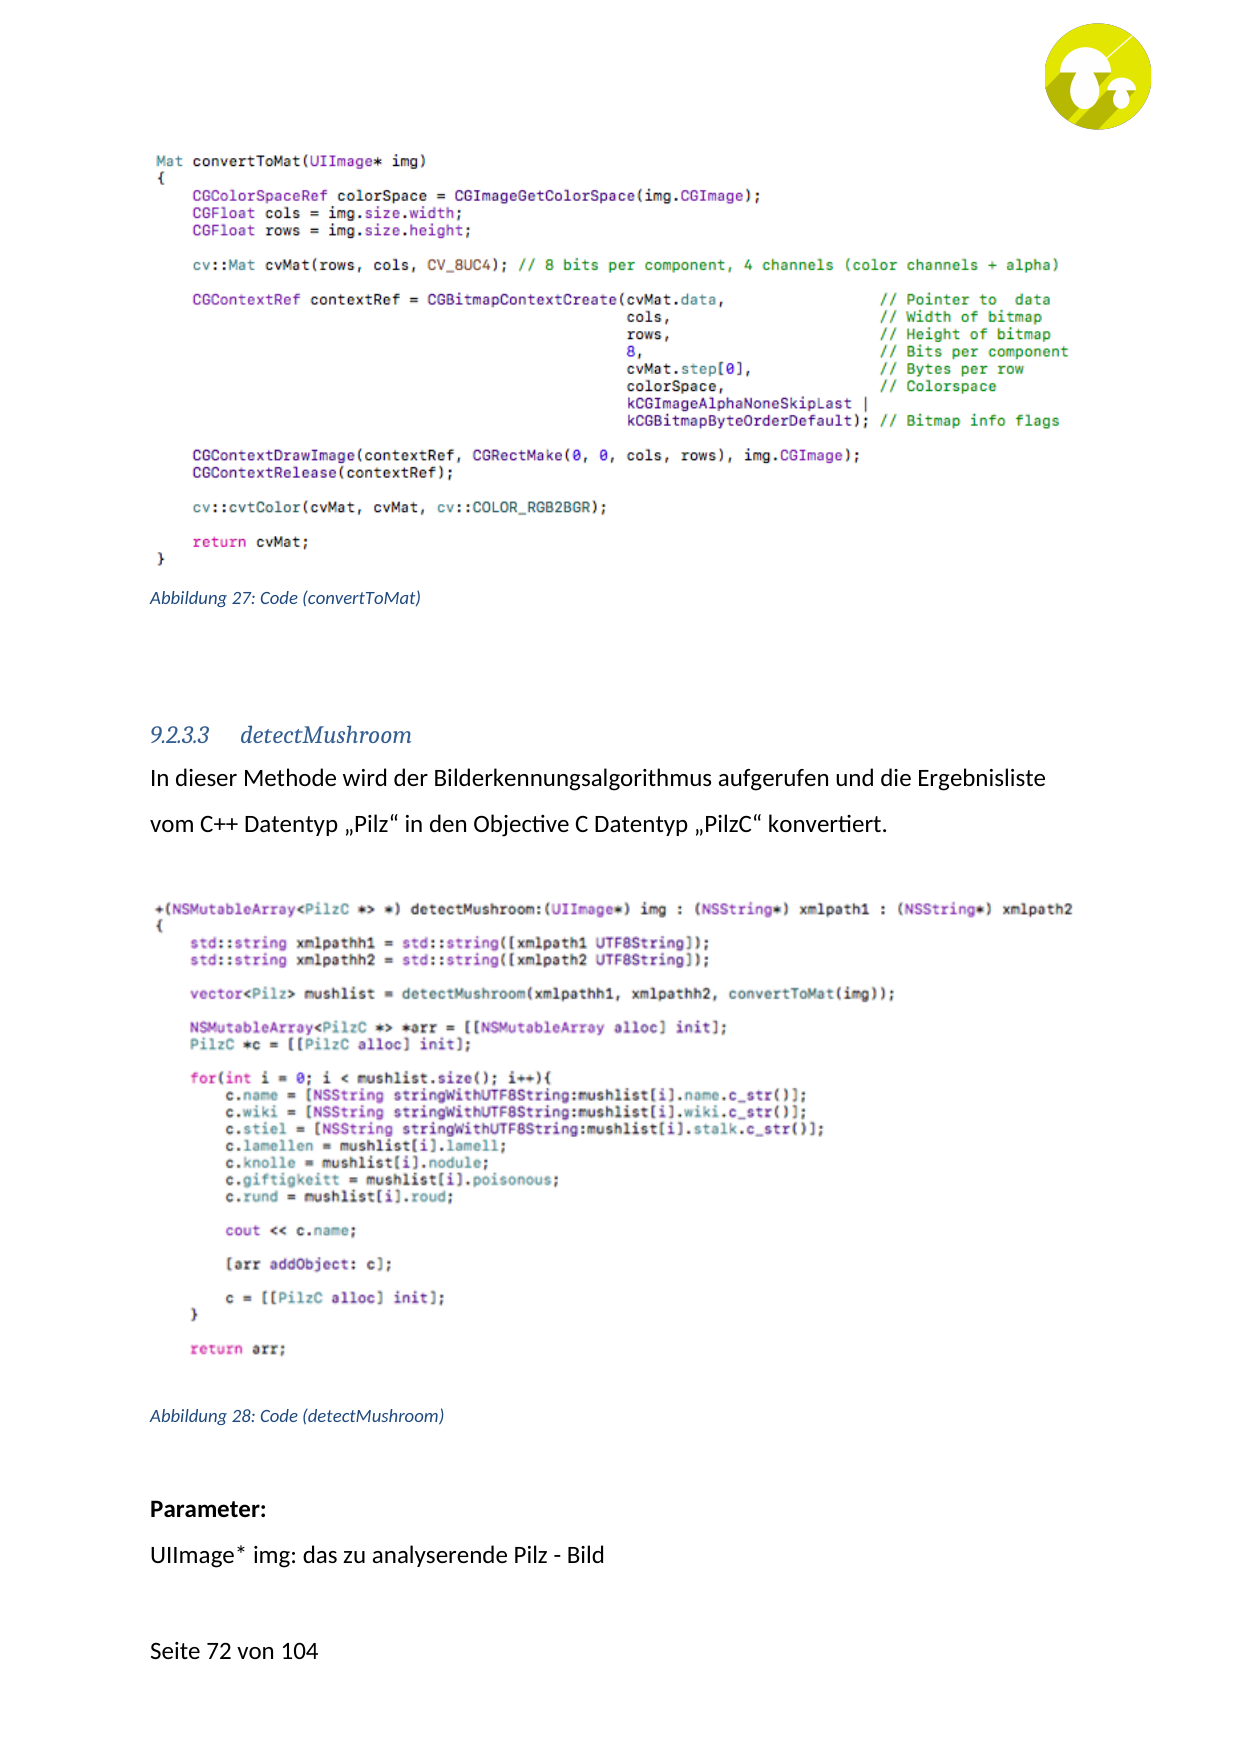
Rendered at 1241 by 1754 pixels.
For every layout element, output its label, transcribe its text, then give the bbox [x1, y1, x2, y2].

picture [150, 899, 1091, 1389]
subtitle detectMushroom [150, 721, 1090, 750]
picture [150, 150, 1091, 571]
text Abbildung 27: Code (convertToMat) [150, 586, 1090, 609]
text In dieser Methode wird der Bilderkennungsalgorithmus aufgerufen und die Ergebnisliste vom C++ Datentyp „Pilz“ in den Objective C Datentyp „PilzC“ konvertiert. [150, 763, 1090, 839]
text Abbildung 28: Code (detectMushroom) [150, 1404, 1090, 1427]
text Parameter: [150, 1493, 1090, 1524]
text UIImage* img: das zu analyserende Pilz - Bild [150, 1539, 1090, 1569]
picture [1045, 23, 1152, 130]
